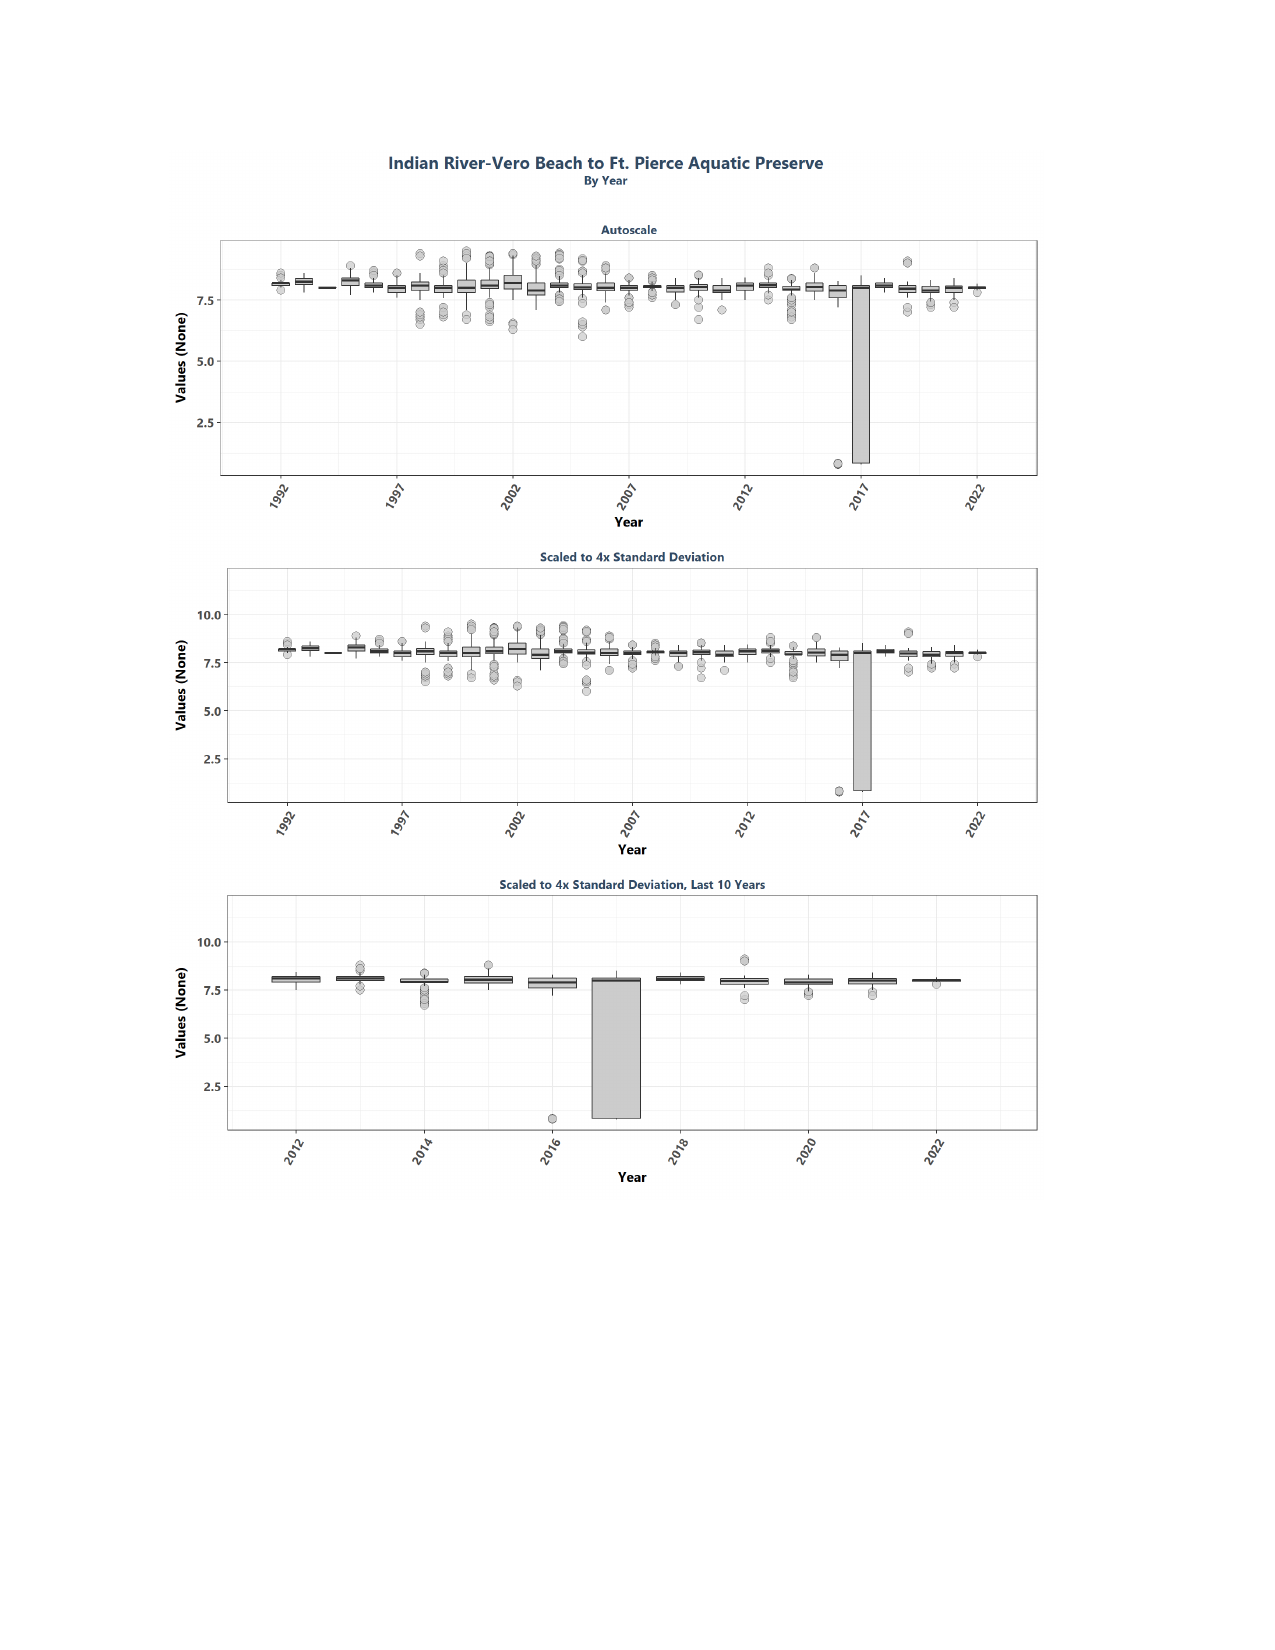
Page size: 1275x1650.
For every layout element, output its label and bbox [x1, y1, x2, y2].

picture [168, 150, 1044, 1200]
